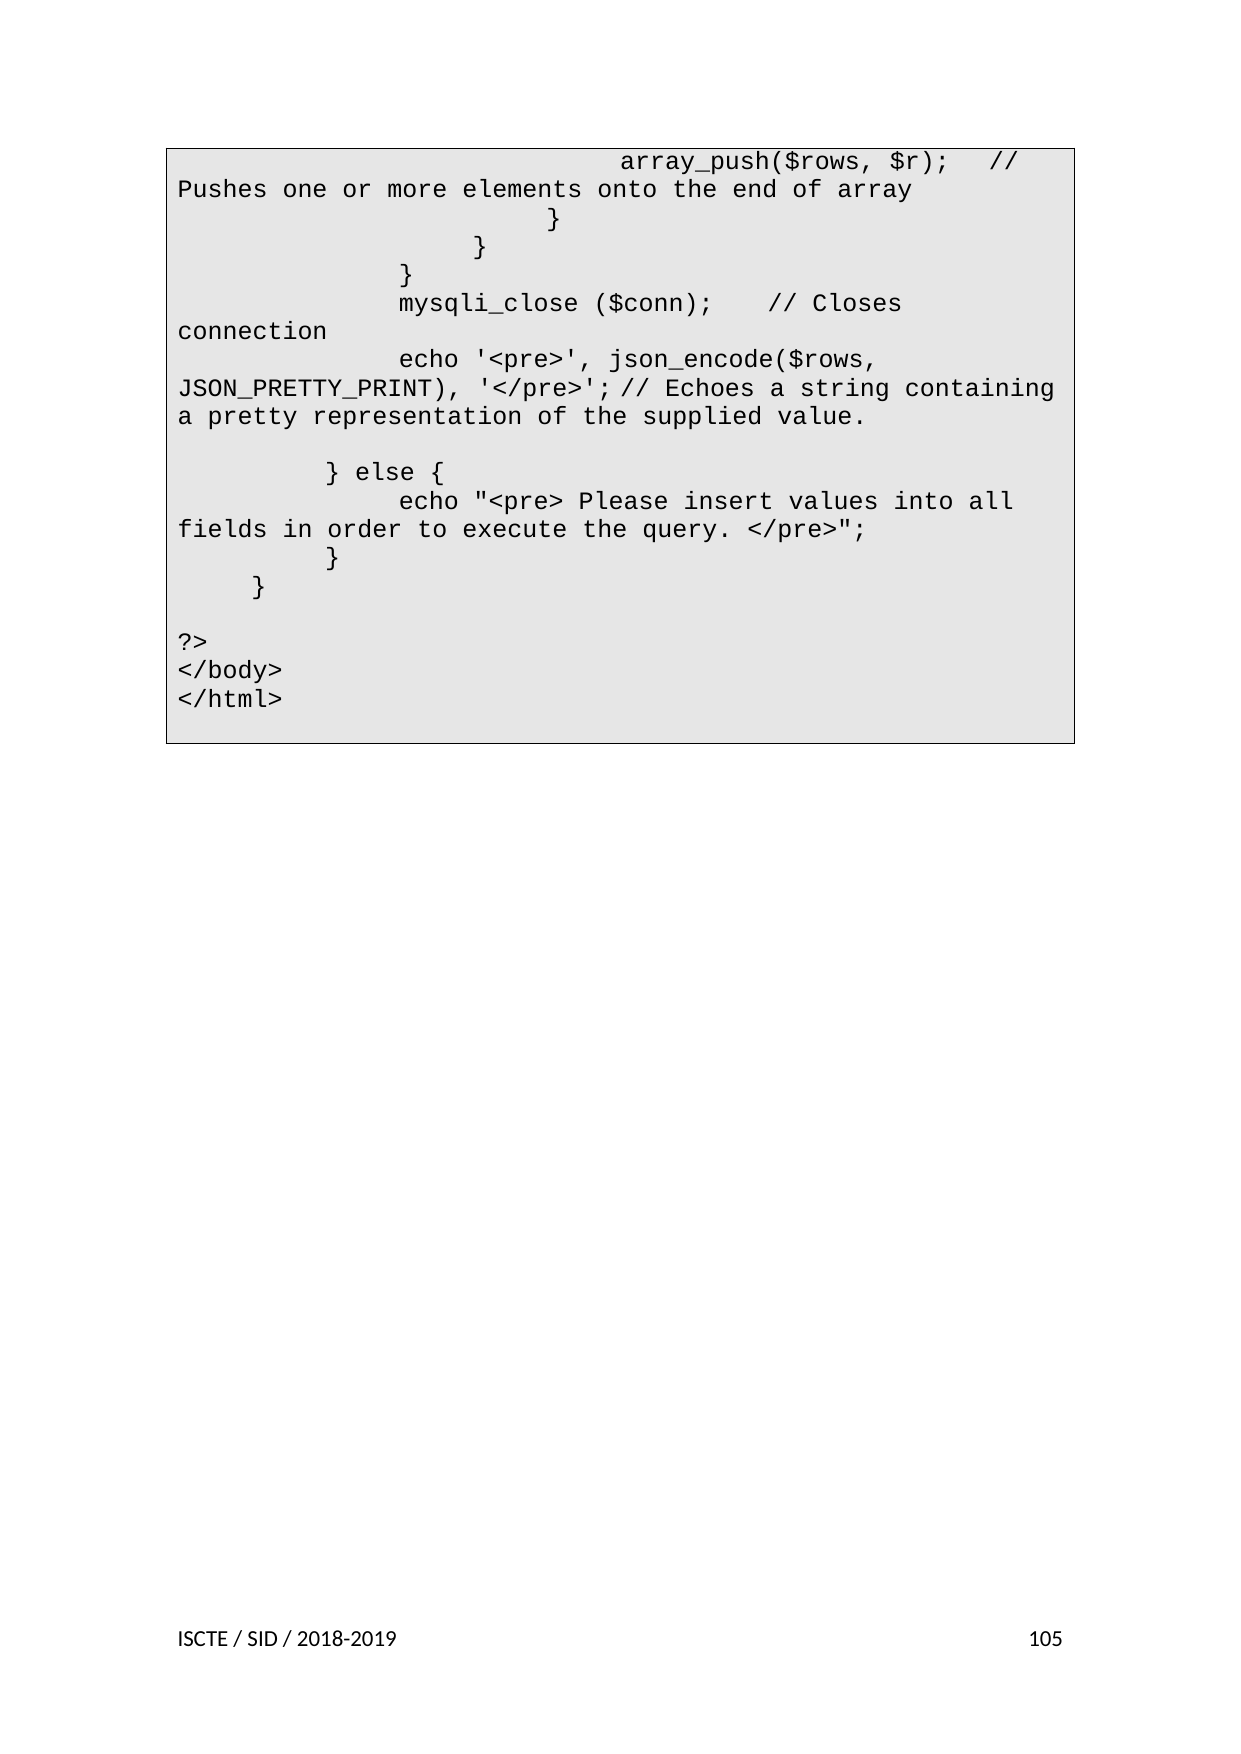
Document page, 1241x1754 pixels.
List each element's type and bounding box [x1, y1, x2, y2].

table_header [167, 149, 1074, 743]
